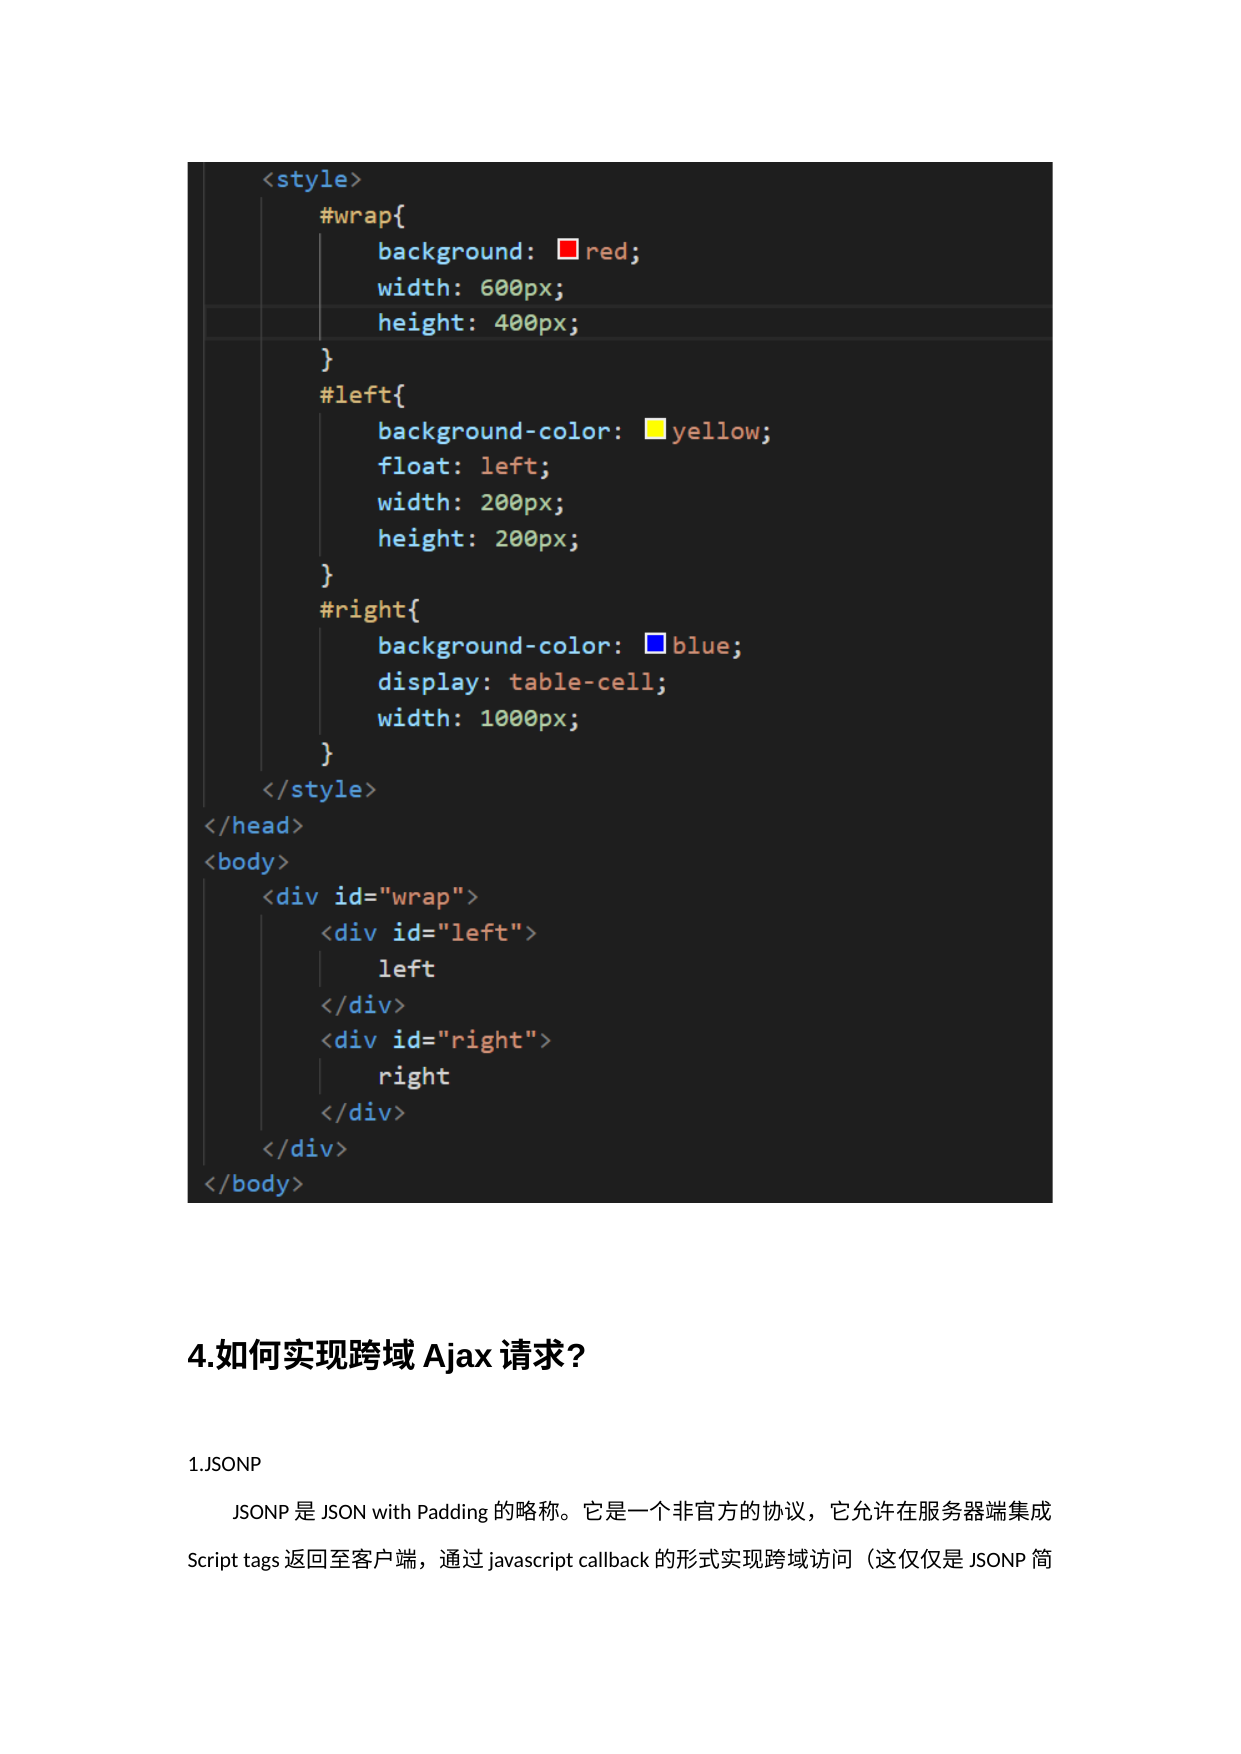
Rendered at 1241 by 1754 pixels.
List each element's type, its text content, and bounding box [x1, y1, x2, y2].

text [187, 1493, 1053, 1574]
text 1.JSONP [187, 1447, 1053, 1480]
picture [187, 162, 1053, 1203]
subtitle 4.如何实现跨域Ajax请求? [187, 1321, 1053, 1386]
